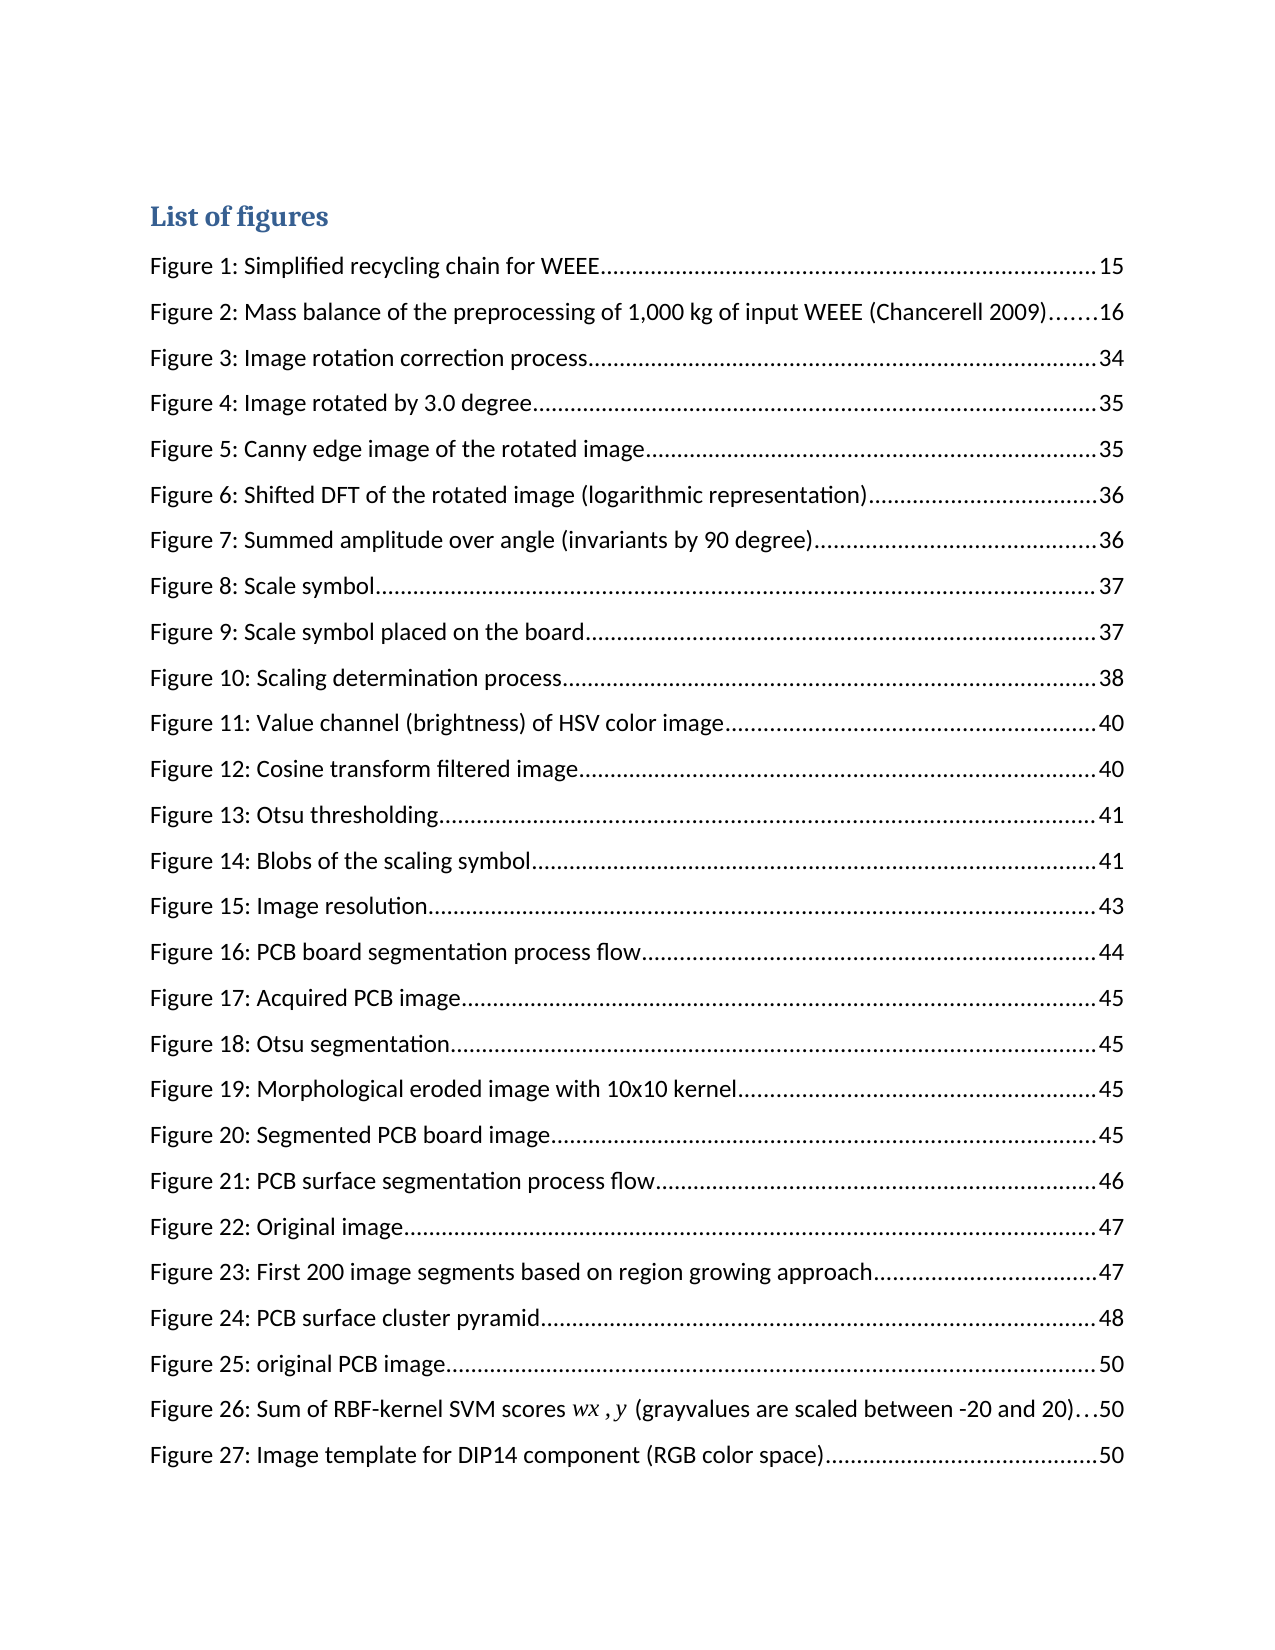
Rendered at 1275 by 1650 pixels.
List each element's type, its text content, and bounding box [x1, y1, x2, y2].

text Figure 24: PCB surface cluster pyramid 48 [150, 1302, 1125, 1333]
text Figure 9: Scale symbol placed on the board 37 [150, 616, 1125, 647]
text Figure 6: Shifted DFT of the rotated image (logarithmic representation) 36 [150, 479, 1125, 509]
text Figure 1: Simplified recycling chain for WEEE 15 [150, 250, 1125, 281]
text Figure 12: Cosine transform filtered image 40 [150, 753, 1125, 784]
text Figure 23: First 200 image segments based on region growing approach 47 [150, 1256, 1125, 1287]
text Figure 27: Image template for DIP14 component (RGB color space) 50 [150, 1439, 1125, 1470]
text Figure 20: Segmented PCB board image 45 [150, 1119, 1125, 1150]
text Figure 18: Otsu segmentation 45 [150, 1028, 1125, 1058]
text Figure 26: Sum of RBF-kernel SVM scores (grayvalues are scaled between -20 and 20) 50 [150, 1393, 1125, 1424]
text Figure 22: Original image 47 [150, 1211, 1125, 1241]
text Figure 21: PCB surface segmentation process flow 46 [150, 1165, 1125, 1195]
text Figure 5: Canny edge image of the rotated image 35 [150, 433, 1125, 464]
text Figure 13: Otsu thresholding 41 [150, 799, 1125, 829]
text Figure 3: Image rotation correction process 34 [150, 342, 1125, 372]
text Figure 17: Acquired PCB image 45 [150, 982, 1125, 1012]
text Figure 16: PCB board segmentation process flow 44 [150, 936, 1125, 967]
text Figure 8: Scale symbol 37 [150, 570, 1125, 601]
text Figure 11: Value channel (brightness) of HSV color image 40 [150, 708, 1125, 738]
text Figure 15: Image resolution 43 [150, 891, 1125, 921]
text Figure 7: Summed amplitude over angle (invariants by 90 degree) 36 [150, 525, 1125, 555]
text Figure 10: Scaling determination process 38 [150, 662, 1125, 692]
text Figure 14: Blobs of the scaling symbol 41 [150, 845, 1125, 875]
text Figure 2: Mass balance of the preprocessing of 1,000 kg of input WEEE (Chancerell 2009) 16 [150, 296, 1125, 327]
text Figure 19: Morphological eroded image with 10x10 kernel 45 [150, 1073, 1125, 1104]
text Figure 4: Image rotated by 3.0 degree 35 [150, 387, 1125, 418]
text Figure 25: original PCB image 50 [150, 1348, 1125, 1378]
subtitle List of figures [150, 200, 1125, 233]
